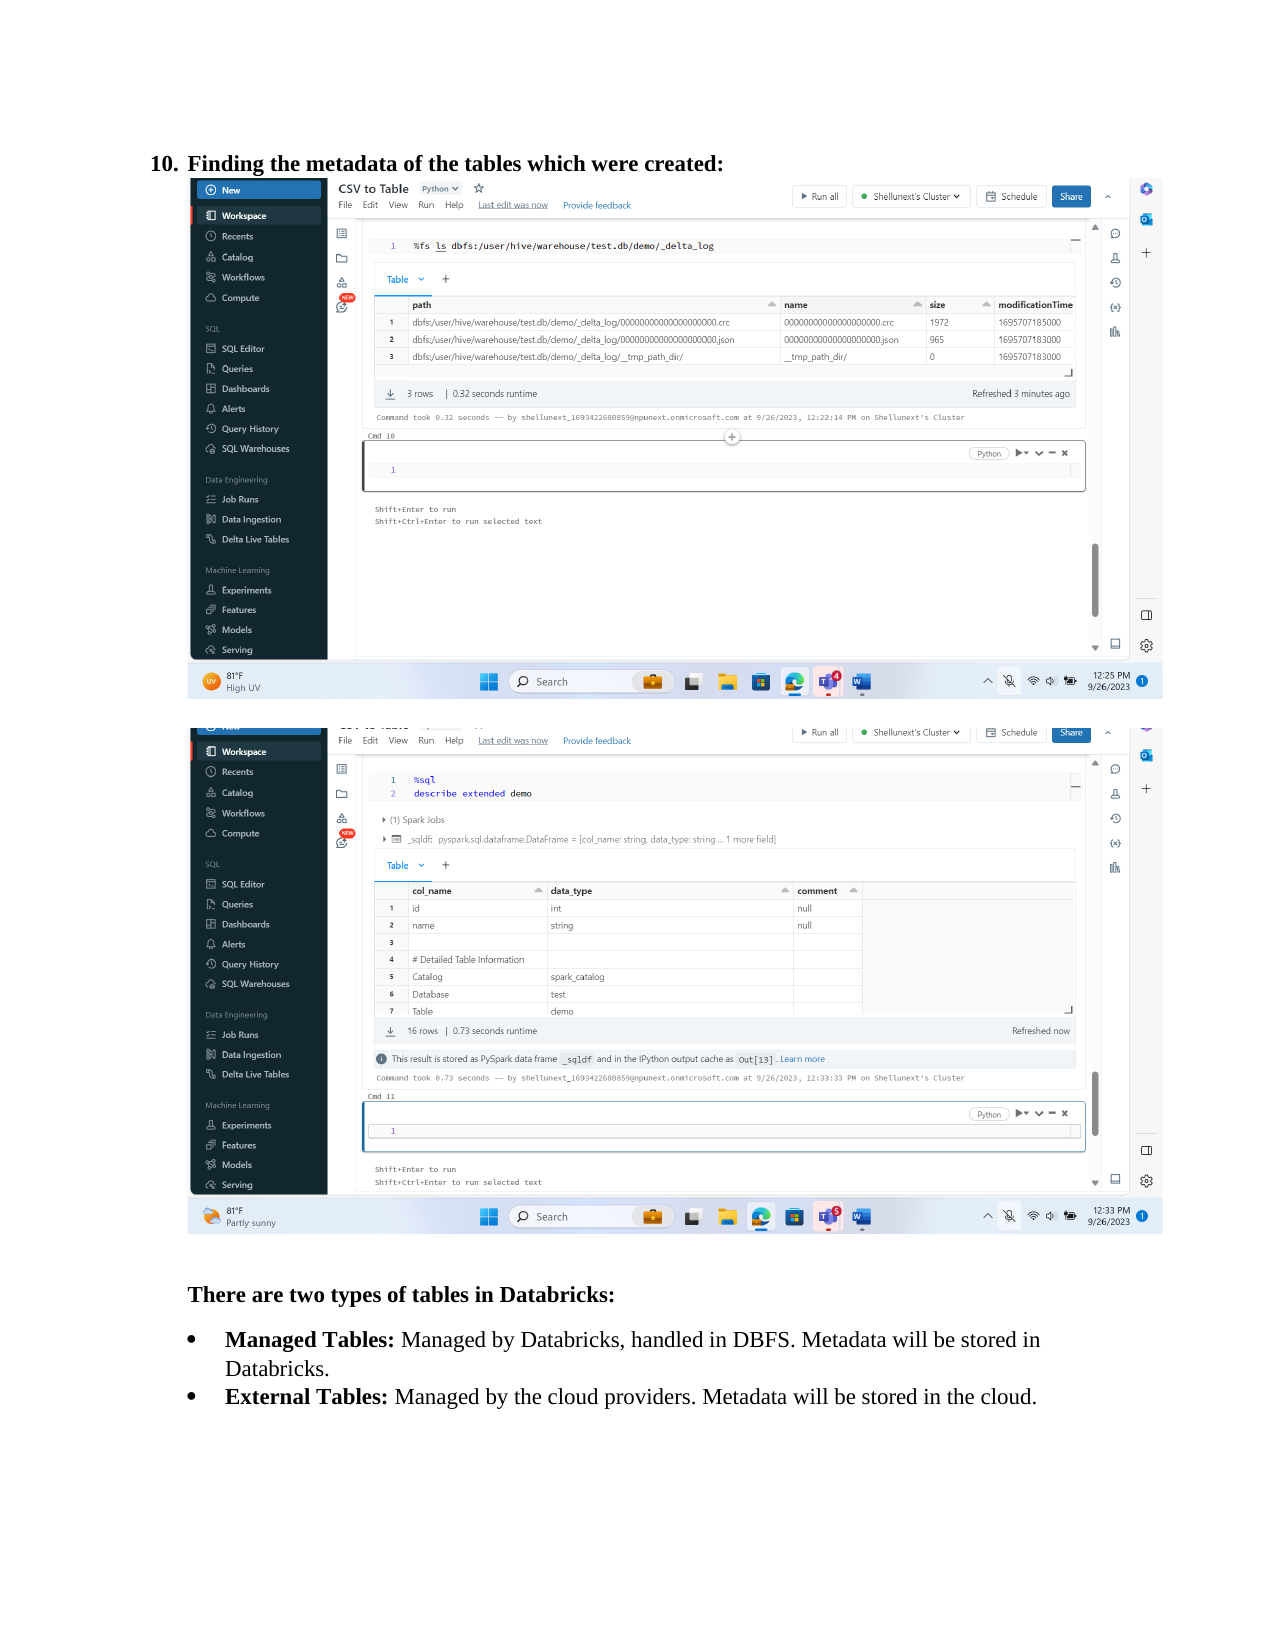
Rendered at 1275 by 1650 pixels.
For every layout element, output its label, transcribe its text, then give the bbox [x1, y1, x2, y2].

list Managed Tables: Managed by Databricks, handled in DBFS. Metadata will be stored in Databricks. [187, 1326, 1125, 1381]
list Finding the metadata of the tables which were created: [150, 150, 1125, 176]
list External Tables: Managed by the cloud providers. Metadata will be stored in the cloud. [187, 1383, 1125, 1410]
text There are two types of tables in Databricks: [150, 1281, 1125, 1308]
picture [187, 178, 1163, 699]
picture [187, 728, 1163, 1234]
